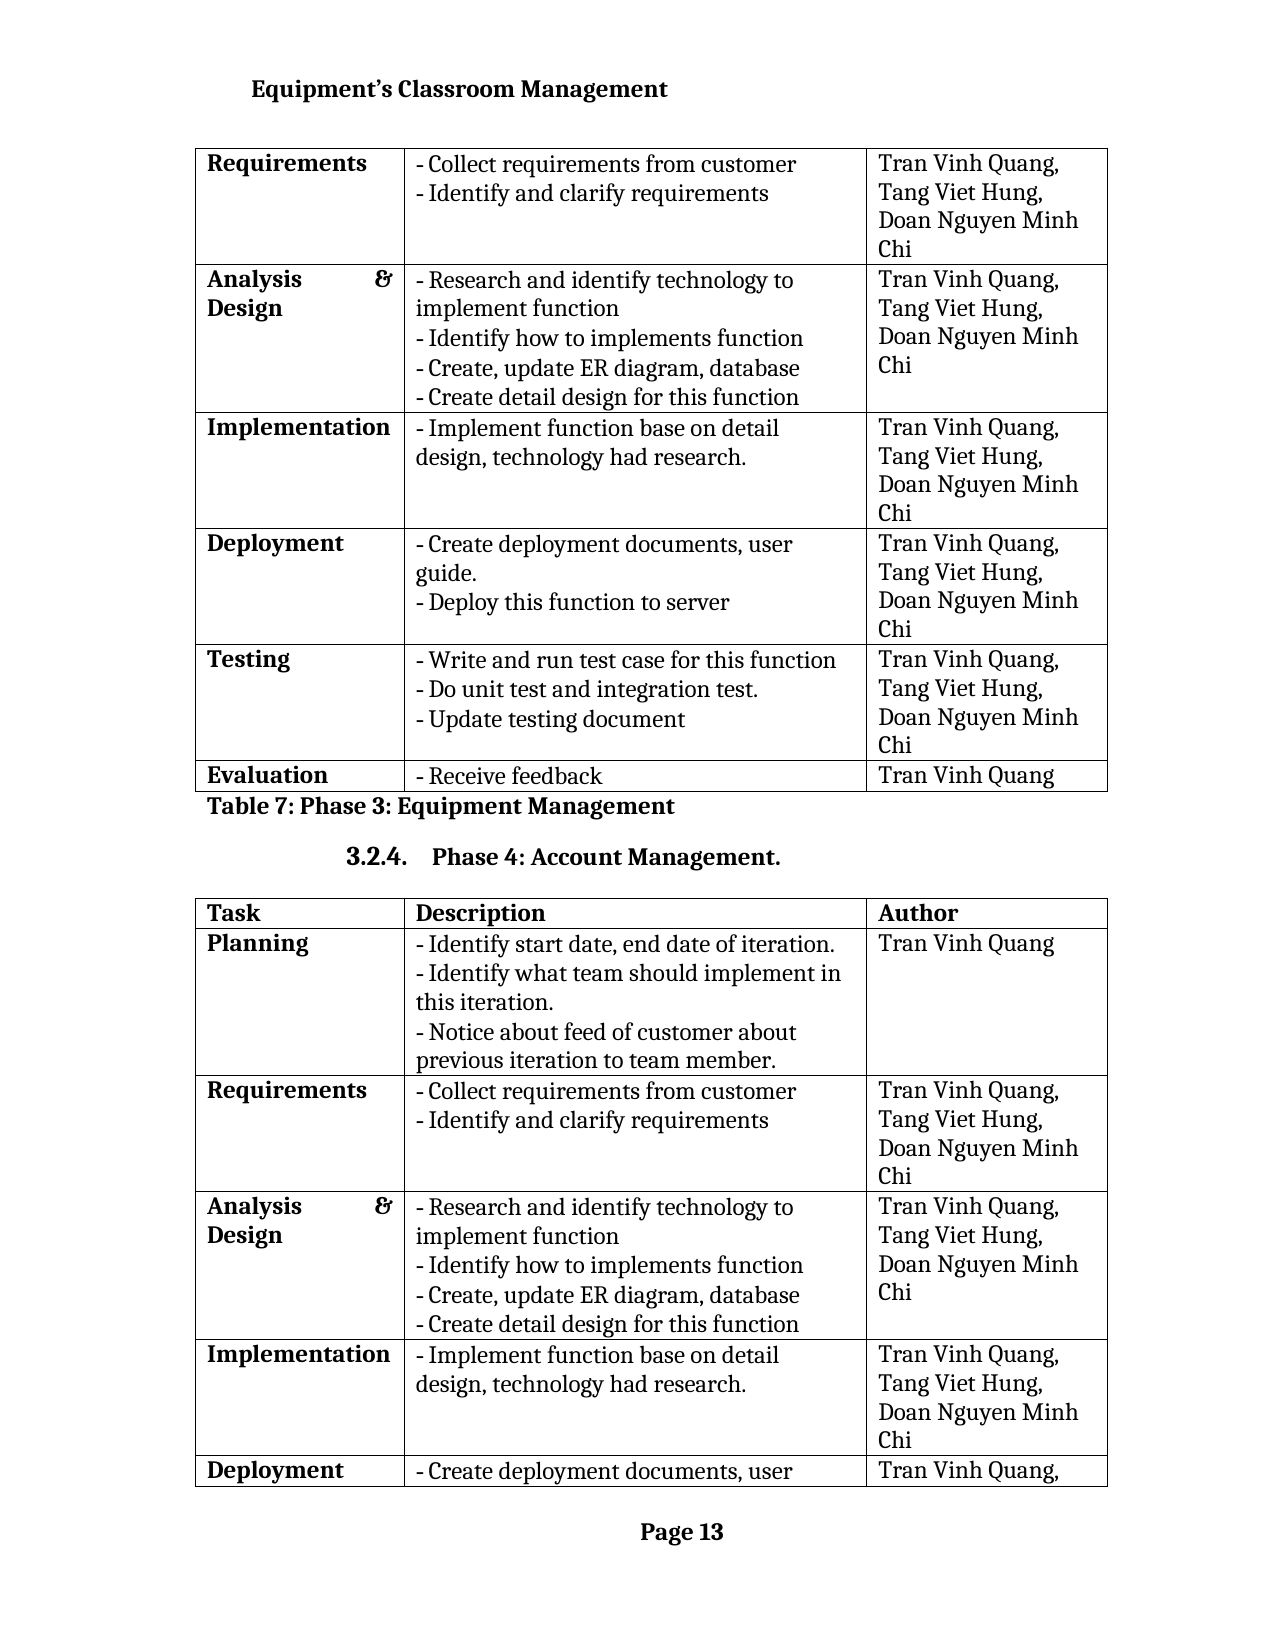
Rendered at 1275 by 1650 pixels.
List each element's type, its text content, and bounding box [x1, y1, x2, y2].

table_cell Tran Vinh Quang, Tang Viet Hung, Doan Nguyen Minh Chi [867, 265, 1107, 412]
table_cell Tran Vinh Quang, Tang Viet Hung, Doan Nguyen Minh Chi [867, 149, 1107, 264]
table_cell Analysis & Design [196, 265, 404, 412]
table_cell Collect requirements from customer Identify and clarify requirements [405, 149, 866, 264]
table_cell Tran Vinh Quang, Tang Viet Hung, Doan Nguyen Minh Chi [867, 1076, 1107, 1191]
table_cell Research and identify technology to implement function Identify how to implements function Create, update ER diagram, database Create detail design for this function [405, 265, 866, 412]
table_cell Receive feedback [405, 761, 866, 791]
table_cell Deployment [196, 1456, 404, 1486]
table_cell Implementation [196, 413, 404, 528]
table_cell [867, 1456, 1107, 1486]
table_cell Deployment [196, 529, 404, 644]
table_cell Implement function base on detail design, technology had research. [405, 413, 866, 528]
table_cell Collect requirements from customer Identify and clarify requirements [405, 1076, 866, 1191]
table_cell Create deployment documents, user guide. Deploy this function to server [405, 529, 866, 644]
table_cell Tran Vinh Quang, Tang Viet Hung, Doan Nguyen Minh Chi [867, 1192, 1107, 1339]
table_cell Implementation [196, 1340, 404, 1455]
table_cell Implement function base on detail design, technology had research. [405, 1340, 866, 1455]
table_cell Tran Vinh Quang, Tang Viet Hung, Doan Nguyen Minh Chi [867, 413, 1107, 528]
table_cell Tran Vinh Quang, Tang Viet Hung, Doan Nguyen Minh Chi [867, 645, 1107, 760]
table_header Author [867, 899, 1107, 928]
table_cell Requirements [196, 1076, 404, 1191]
table_header Description [405, 899, 866, 928]
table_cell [405, 1456, 866, 1486]
table_cell Analysis & Design [196, 1192, 404, 1339]
table_cell Research and identify technology to implement function Identify how to implements function Create, update ER diagram, database Create detail design for this function [405, 1192, 866, 1339]
table_header Task [196, 899, 404, 928]
table_cell Testing [196, 645, 404, 760]
table_cell Evaluation [196, 761, 404, 791]
text Table 7: Phase 3: Equipment Management [207, 792, 1157, 820]
list Phase 4: Account Management. [346, 841, 1157, 872]
table_cell Requirements [196, 149, 404, 264]
table_cell Planning [196, 929, 404, 1075]
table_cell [867, 1340, 1107, 1455]
table_cell Write and run test case for this function Do unit test and integration test. Update testing document [405, 645, 866, 760]
table_cell Identify start date, end date of iteration. Identify what team should implement in this iteration. Notice about feed of customer about previous iteration to team member. [405, 929, 866, 1075]
table_cell Tran Vinh Quang [867, 761, 1107, 791]
table_cell Tran Vinh Quang, Tang Viet Hung, Doan Nguyen Minh Chi [867, 529, 1107, 644]
table_cell Tran Vinh Quang [867, 929, 1107, 1075]
